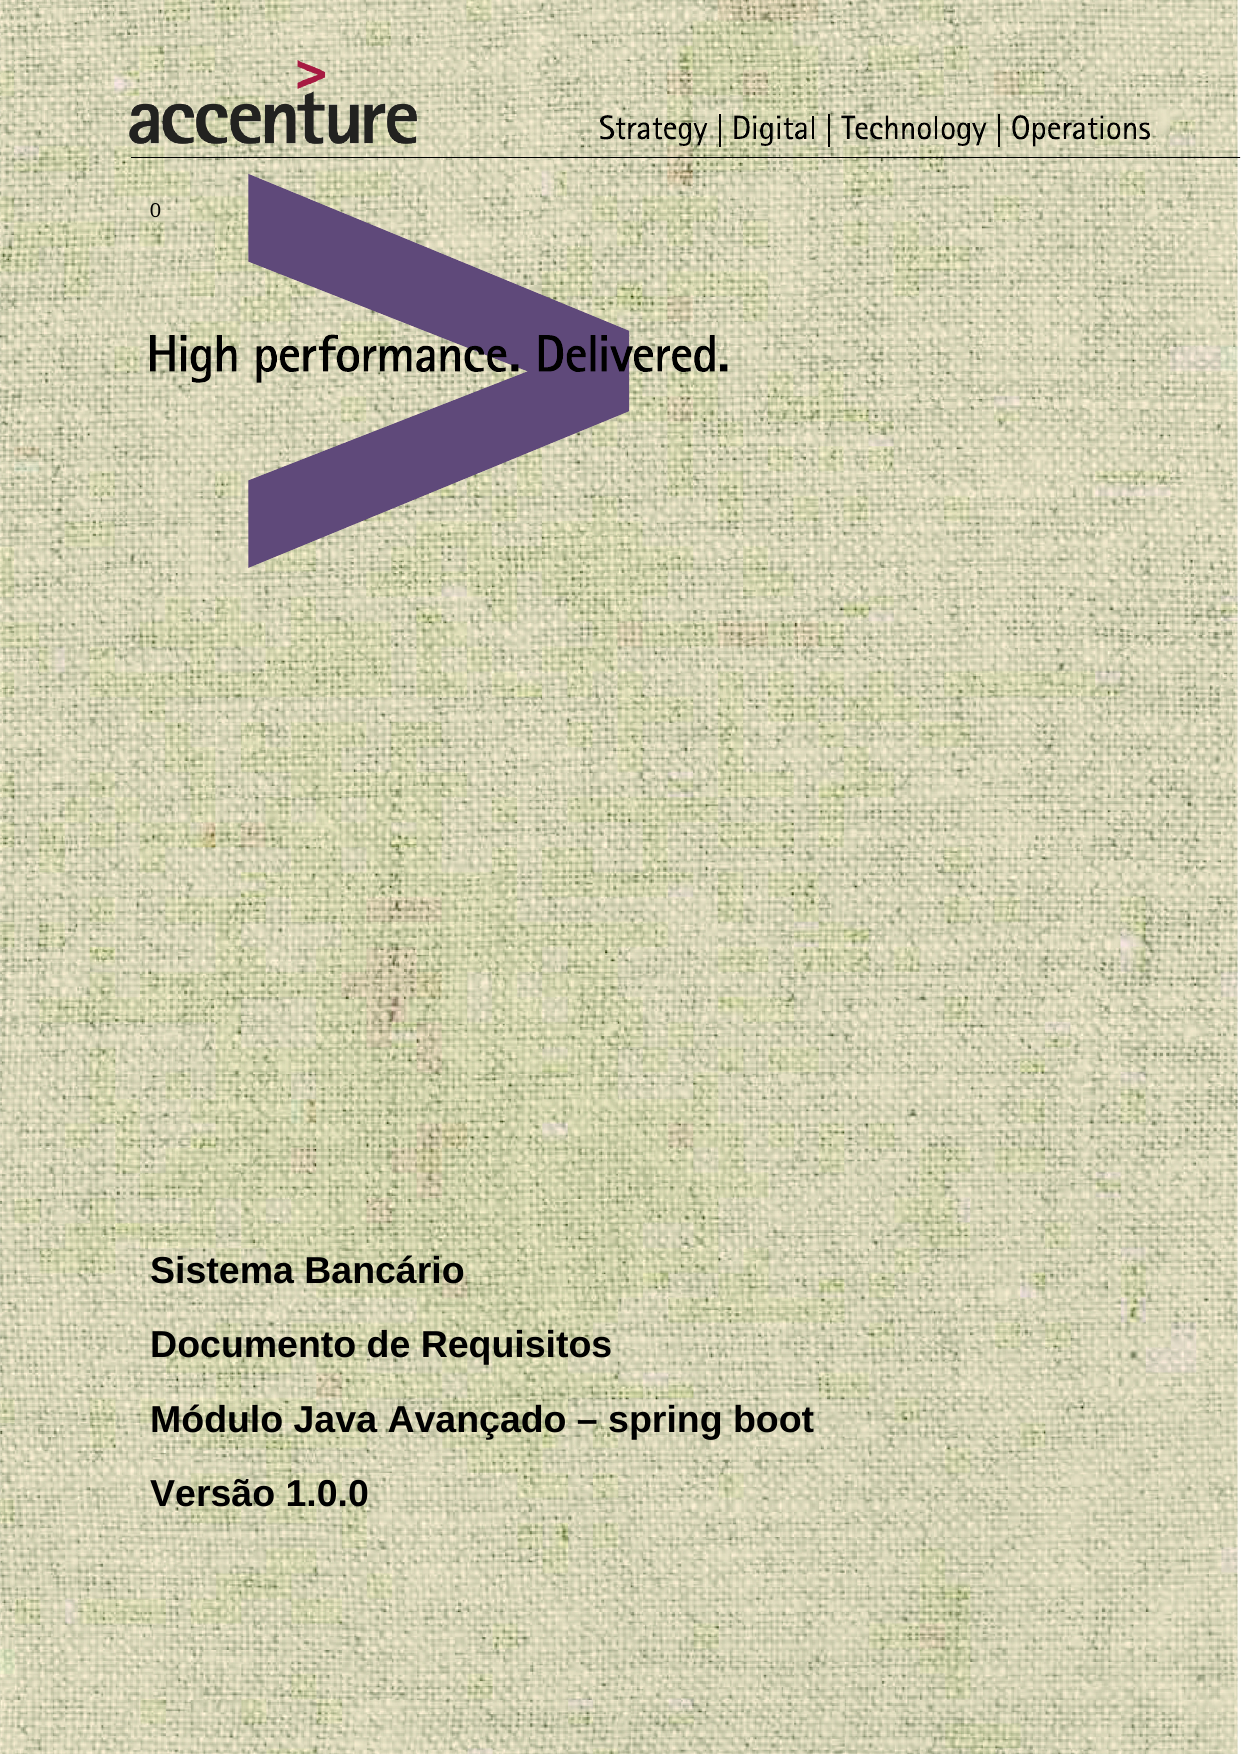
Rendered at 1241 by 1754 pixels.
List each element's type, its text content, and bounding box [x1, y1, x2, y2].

text Sistema Bancário [150, 1248, 1090, 1291]
text 0 [150, 199, 1090, 223]
text Módulo Java Avançado – spring boot [150, 1397, 1090, 1440]
picture [0, 0, 1238, 1754]
text Versão 1.0.0 [150, 1472, 1090, 1515]
text Documento de Requisitos [150, 1322, 1090, 1366]
